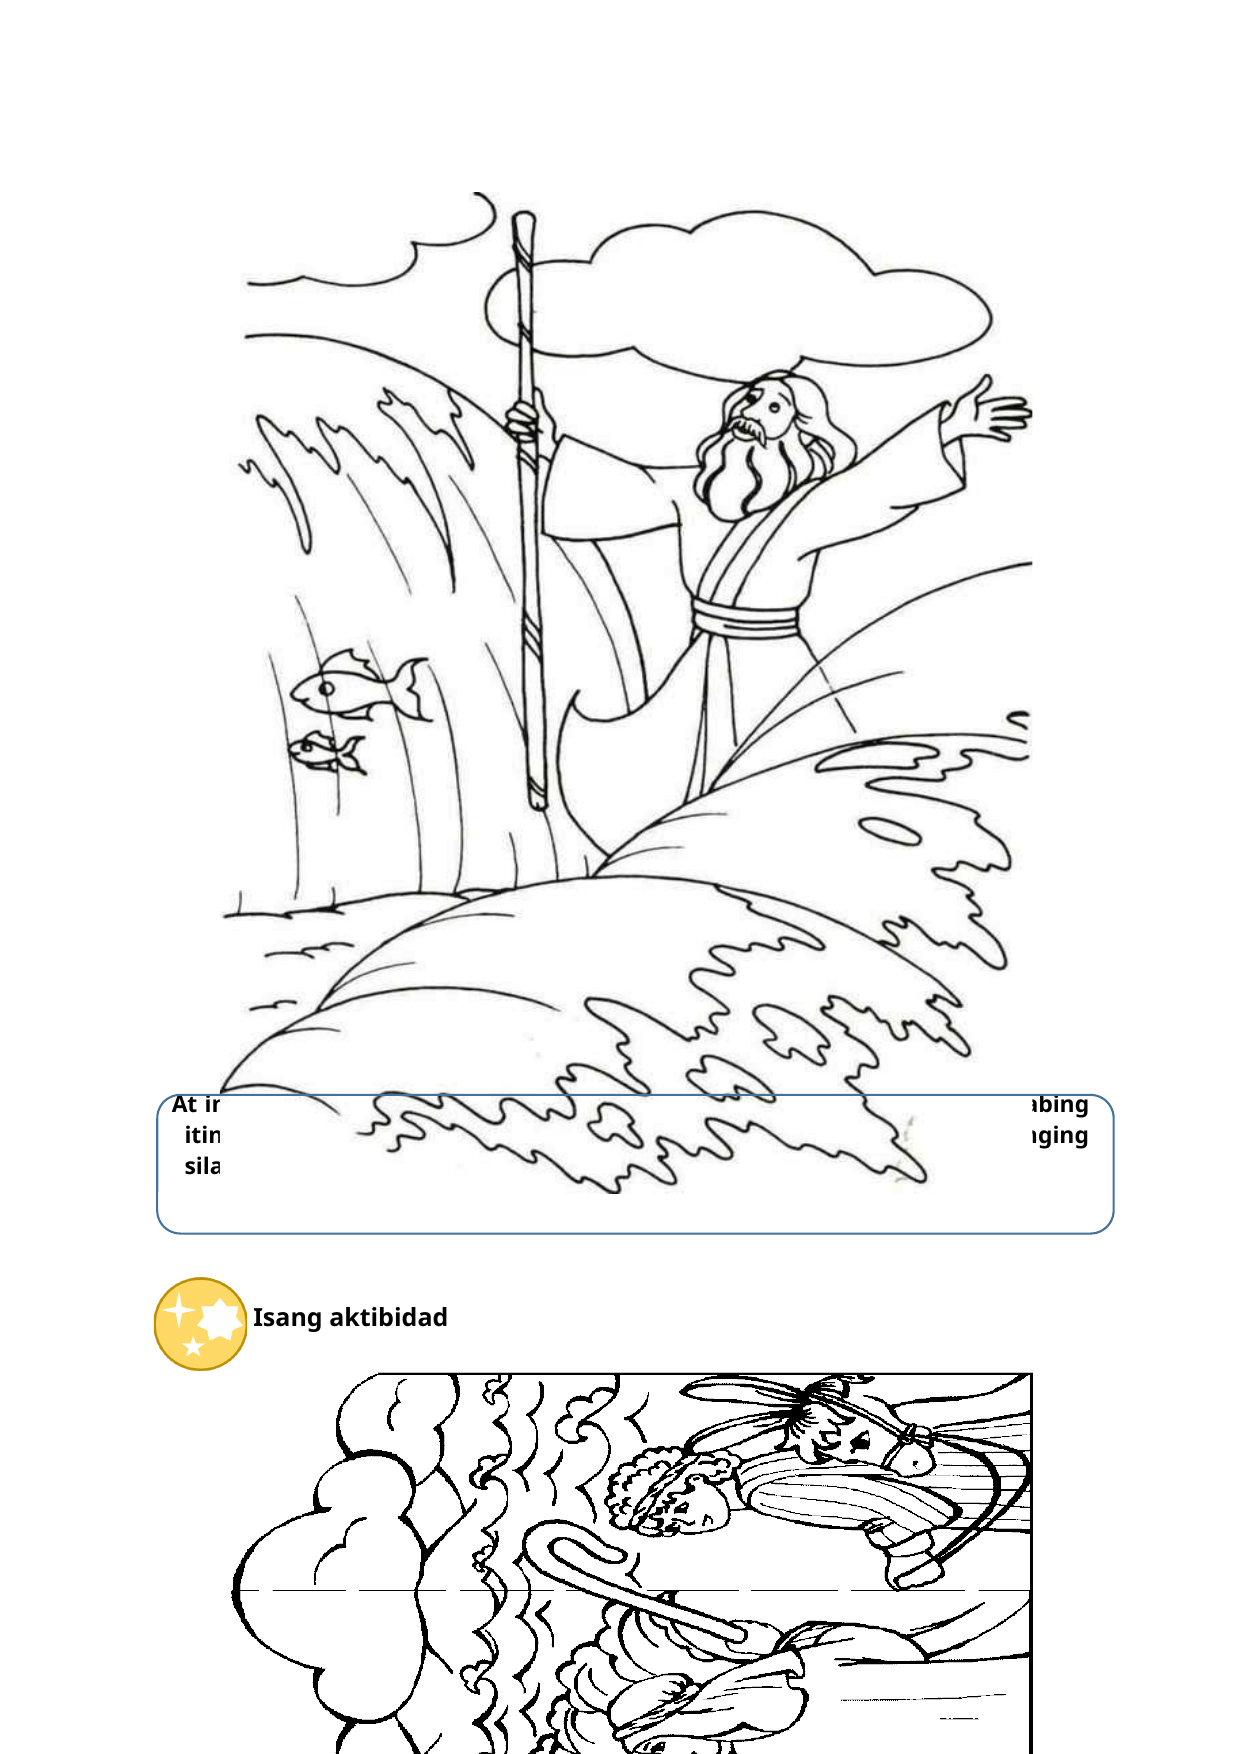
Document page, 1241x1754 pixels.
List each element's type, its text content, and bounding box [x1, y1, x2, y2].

text Isang aktibidad [248, 1299, 1090, 1333]
picture [219, 192, 1033, 1093]
picture [219, 1096, 1033, 1194]
picture [153, 1277, 1041, 1754]
